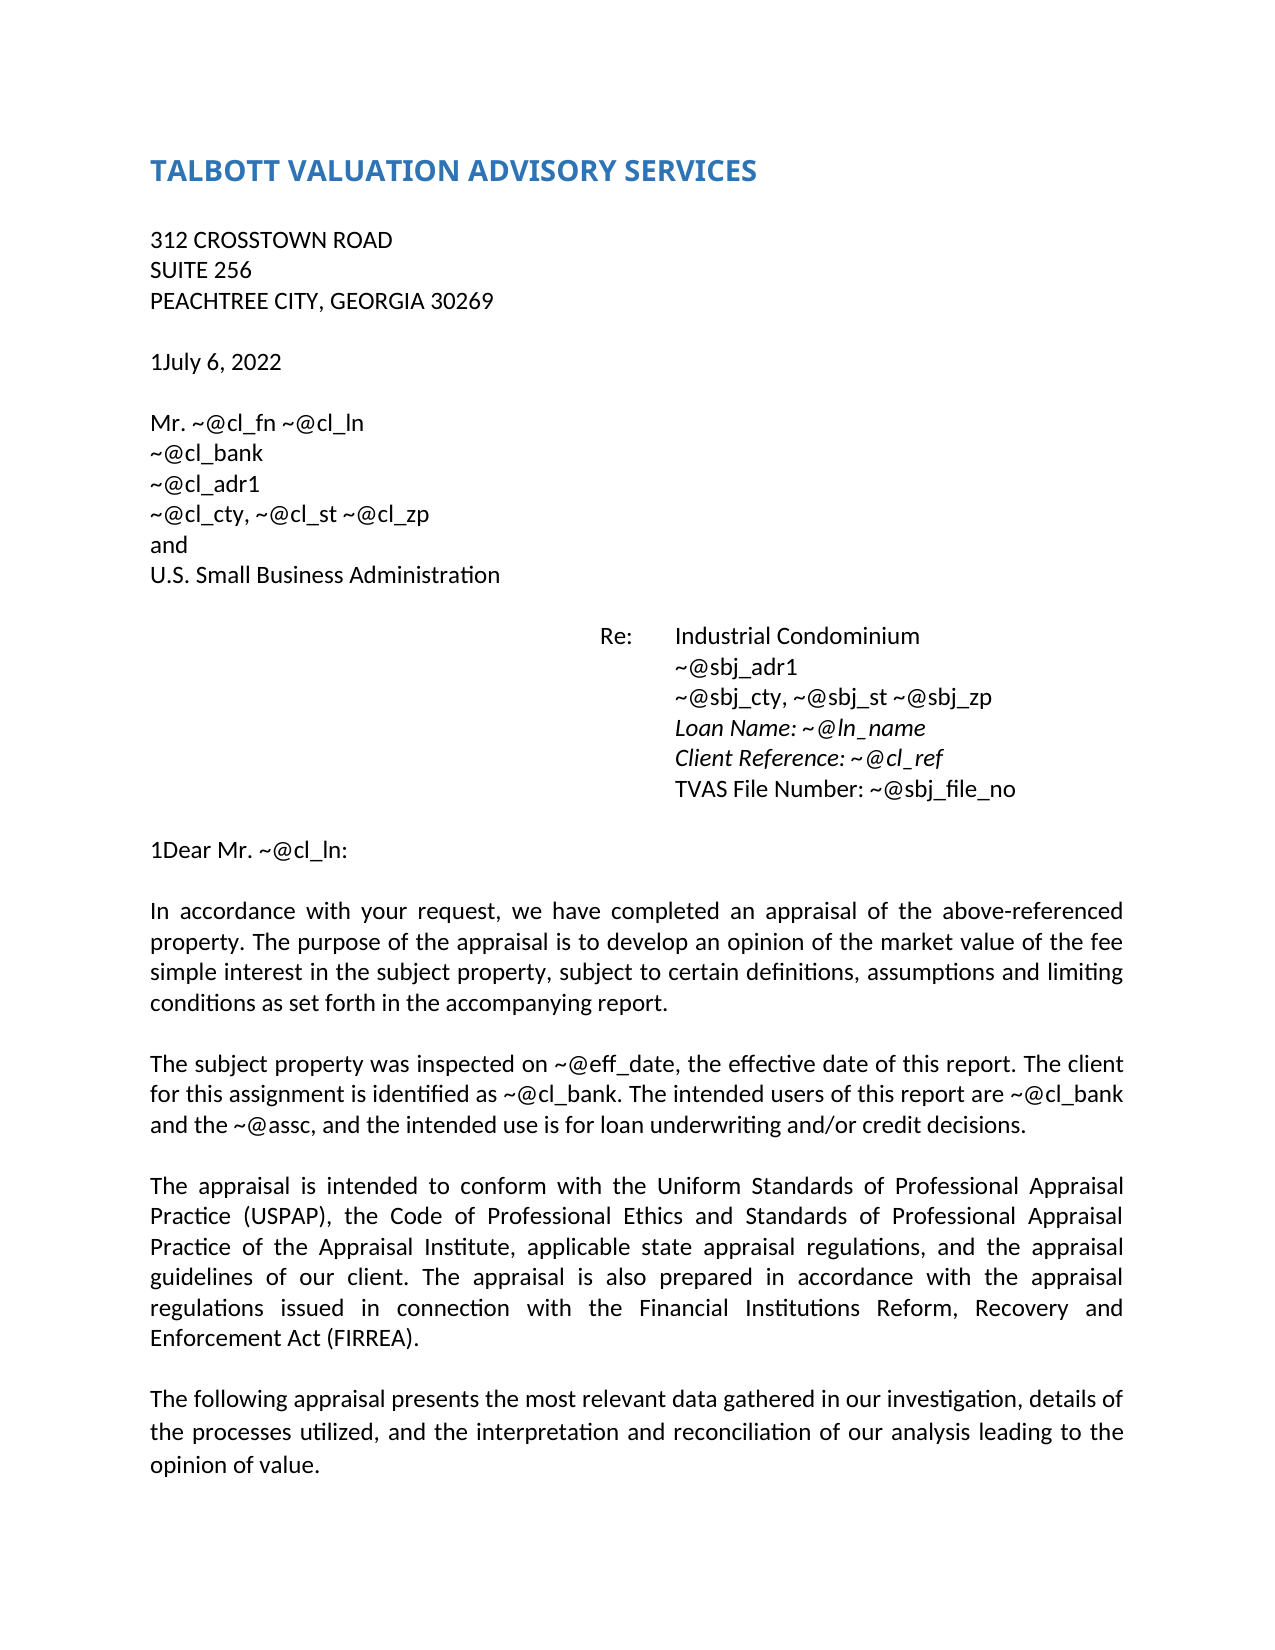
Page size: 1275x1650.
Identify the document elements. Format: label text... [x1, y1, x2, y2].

text U.S. Small Business Administration [150, 559, 1125, 590]
text Dear Mr. ~@cl_ln: [150, 834, 1125, 865]
text ~@cl_bank [150, 437, 1125, 468]
text 312 CROSSTOWN ROAD [150, 224, 1125, 254]
text The appraisal is intended to conform with the Uniform Standards of Professional Appraisal Practice (USPAP), the Code of Professional Ethics and Standards of Professional Appraisal Practice of the Appraisal Institute, applicable state appraisal regulations, and the appraisal guidelines of our client. The appraisal is also prepared in accordance with the appraisal regulations issued in connection with the Financial Institutions Reform, Recovery and Enforcement Act (FIRREA). [150, 1170, 1125, 1353]
text ~@sbj_adr1 [150, 651, 1125, 682]
text Loan Name: ~@ln_name [150, 712, 1125, 743]
text ~@sbj_cty, ~@sbj_st ~@sbj_zp [150, 682, 1125, 712]
text The subject property was inspected on ~@eff_date, the effective date of this report. The client for this assignment is identified as ~@cl_bank. The intended users of this report are ~@cl_bank and the ~@assc, and the intended use is for loan underwriting and/or credit decisions. [150, 1048, 1125, 1139]
text TALBOTT VALUATION ADVISORY SERVICES [150, 150, 1125, 190]
text Client Reference: ~@cl_ref [150, 743, 1125, 773]
text ~@cl_adr1 [150, 468, 1125, 498]
text SUITE 256 [150, 254, 1125, 285]
text TVAS File Number: ~@sbj_file_no [150, 773, 1125, 804]
text The following appraisal presents the most relevant data gathered in our investigation, details of the processes utilized, and the interpretation and reconciliation of our analysis leading to the opinion of value. [150, 1383, 1125, 1480]
text and [150, 529, 1125, 559]
text ~@cl_cty, ~@cl_st ~@cl_zp [150, 498, 1125, 529]
text PEACHTREE CITY, GEORGIA 30269 [150, 285, 1125, 315]
text In accordance with your request, we have completed an appraisal of the above-referenced property. The purpose of the appraisal is to develop an opinion of the market value of the fee simple interest in the subject property, subject to certain definitions, assumptions and limiting conditions as set forth in the accompanying report. [150, 895, 1125, 1017]
text Re: Industrial Condominium [150, 621, 1125, 651]
text Mr. ~@cl_fn ~@cl_ln [150, 407, 1125, 437]
text July 6, 2022 [150, 346, 1125, 376]
